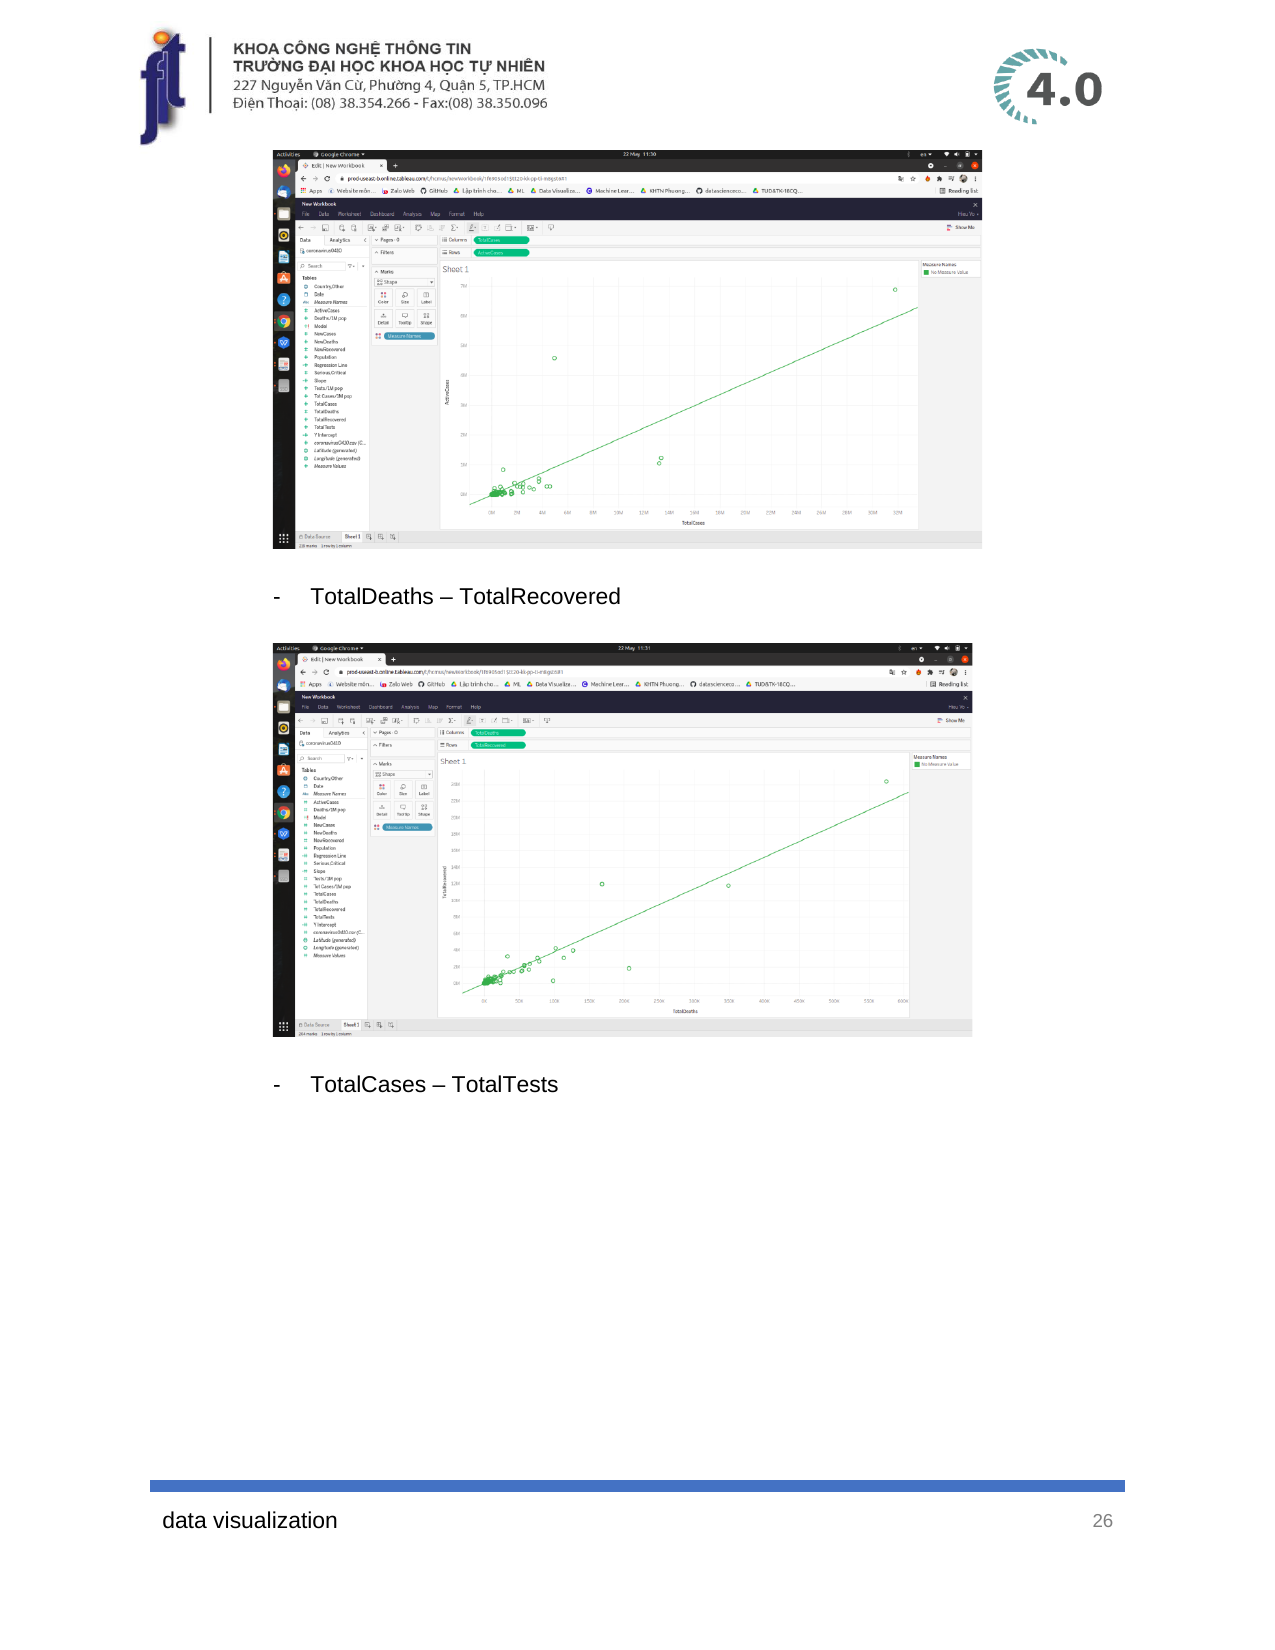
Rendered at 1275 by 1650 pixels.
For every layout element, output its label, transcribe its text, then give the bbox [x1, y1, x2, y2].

picture [117, 21, 983, 549]
list TotalDeaths – TotalRecovered [273, 583, 1125, 609]
list TotalCases – TotalTests [273, 1071, 1125, 1097]
picture [272, 643, 973, 1037]
picture [985, 41, 1108, 126]
